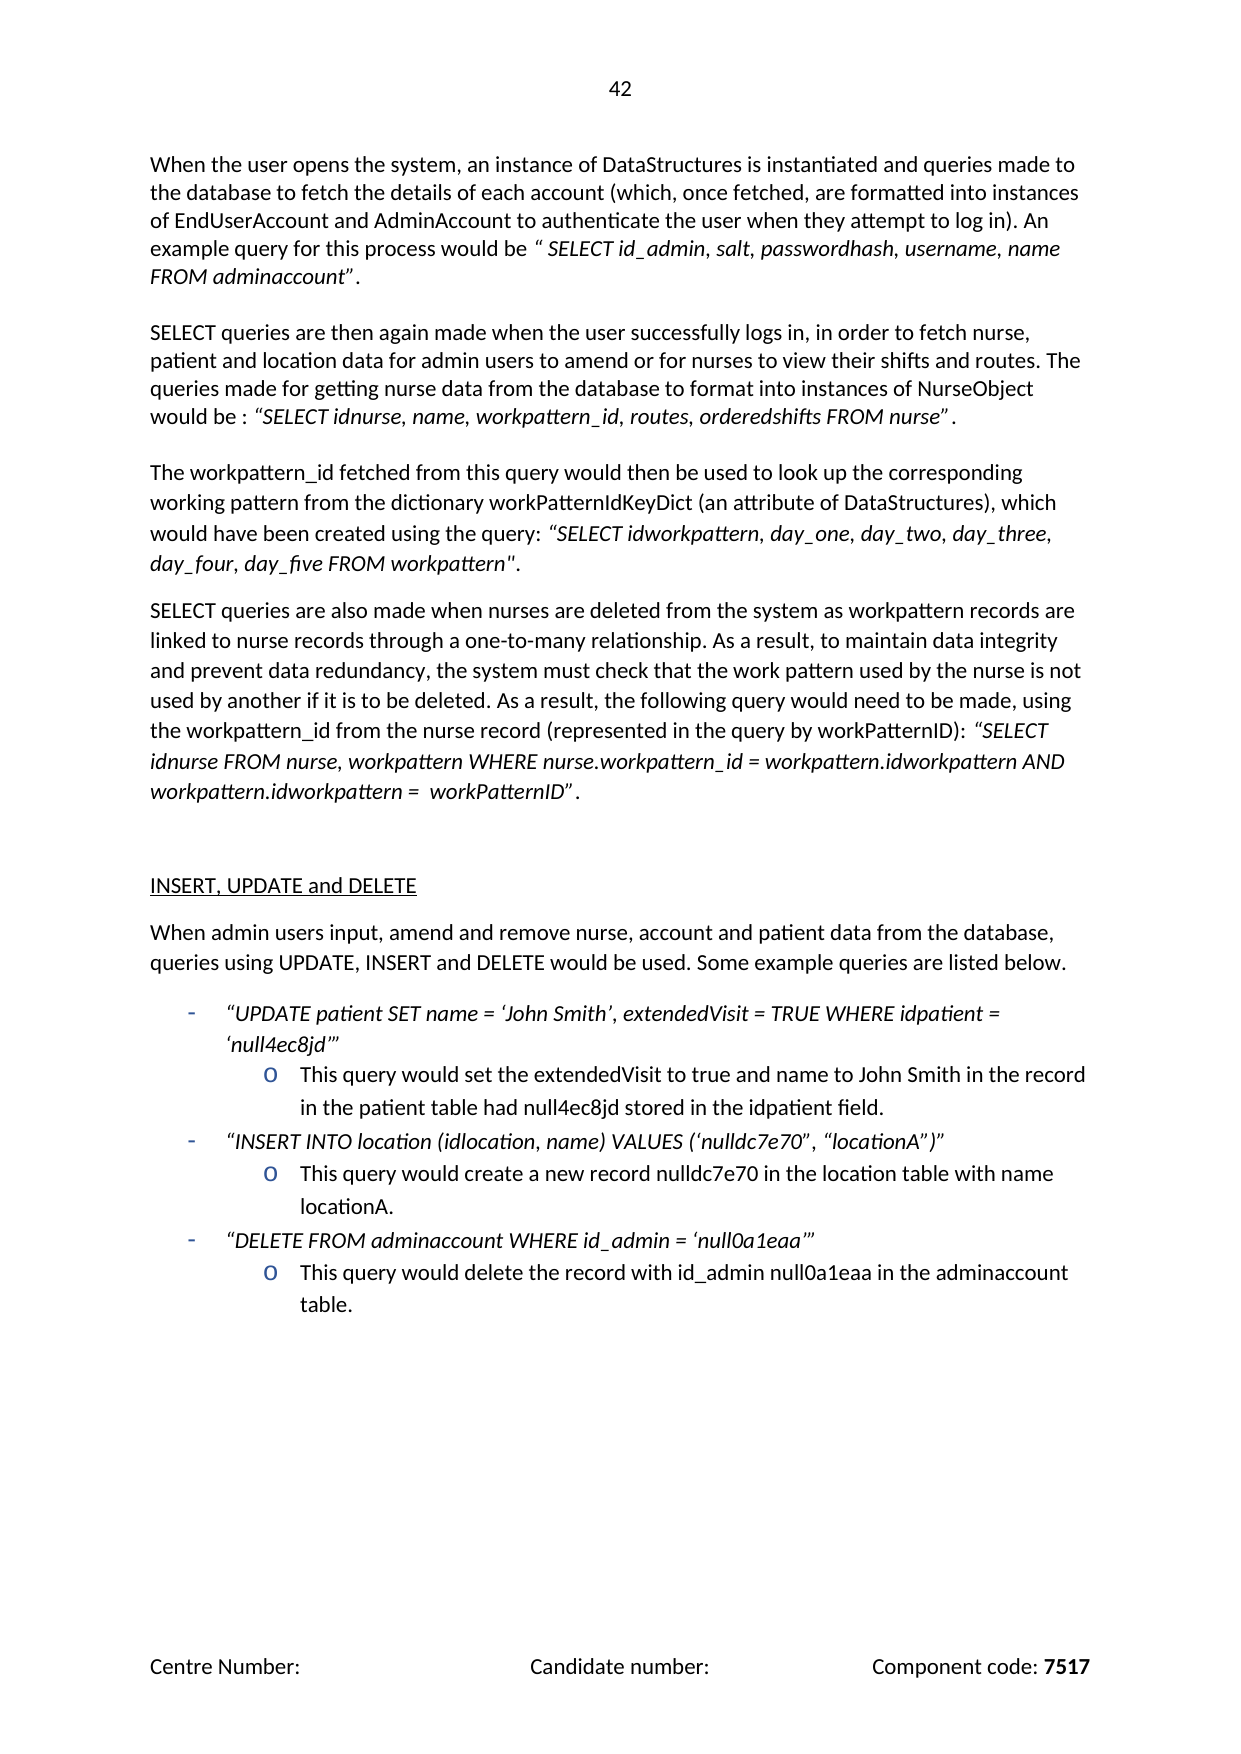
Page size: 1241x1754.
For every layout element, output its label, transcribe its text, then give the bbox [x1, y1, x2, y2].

text When admin users input, amend and remove nurse, account and patient data from the database, queries using UPDATE, INSERT and DELETE would be used. Some example queries are listed below. [150, 918, 1090, 976]
text When the user opens the system, an instance of DataStructures is instantiated and queries made to the database to fetch the details of each account (which, once fetched, are formatted into instances of EndUserAccount and AdminAccount to authenticate the user when they attempt to log in). An example query for this process would be “ SELECT id_admin, salt, passwordhash, username, name FROM adminaccount”. [150, 150, 1090, 290]
list This query would delete the record with id_admin null0a1eaa in the adminaccount table. [262, 1258, 1090, 1318]
list “UPDATE patient SET name = ‘John Smith’, extendedVisit = TRUE WHERE idpatient = ‘null4ec8jd’” [187, 995, 1090, 1058]
list “INSERT INTO location (idlocation, name) VALUES (‘nulldc7e70”, “locationA”)” [187, 1123, 1090, 1156]
list This query would create a new record nulldc7e70 in the location table with name locationA. [262, 1159, 1090, 1220]
text SELECT queries are also made when nurses are deleted from the system as workpattern records are linked to nurse records through a one-to-many relationship. As a result, to maintain data integrity and prevent data redundancy, the system must check that the work pattern used by the nurse is not used by another if it is to be deleted. As a result, the following query would need to be made, using the workpattern_id from the nurse record (represented in the query by workPatternID): “SELECT idnurse FROM nurse, workpattern WHERE nurse.workpattern_id = workpattern.idworkpattern AND workpattern.idworkpattern = workPatternID”. [150, 596, 1090, 805]
text SELECT queries are then again made when the user successfully logs in, in order to fetch nurse, patient and location data for admin users to amend or for nurses to view their shifts and routes. The queries made for getting nurse data from the database to format into instances of NurseObject would be : “SELECT idnurse, name, workpattern_id, routes, orderedshifts FROM nurse”. [150, 318, 1090, 430]
list This query would set the extendedVisit to true and name to John Smith in the record in the patient table had null4ec8jd stored in the idpatient field. [262, 1060, 1090, 1121]
text The workpattern_id fetched from this query would then be used to look up the corresponding working pattern from the dictionary workPatternIdKeyDict (an attribute of DataStructures), which would have been created using the query: “SELECT idworkpattern, day_one, day_two, day_three, day_four, day_five FROM workpattern". [150, 458, 1090, 577]
list “DELETE FROM adminaccount WHERE id_admin = ‘null0a1eaa’” [187, 1222, 1090, 1255]
text INSERT, UPDATE and DELETE [150, 871, 1090, 899]
